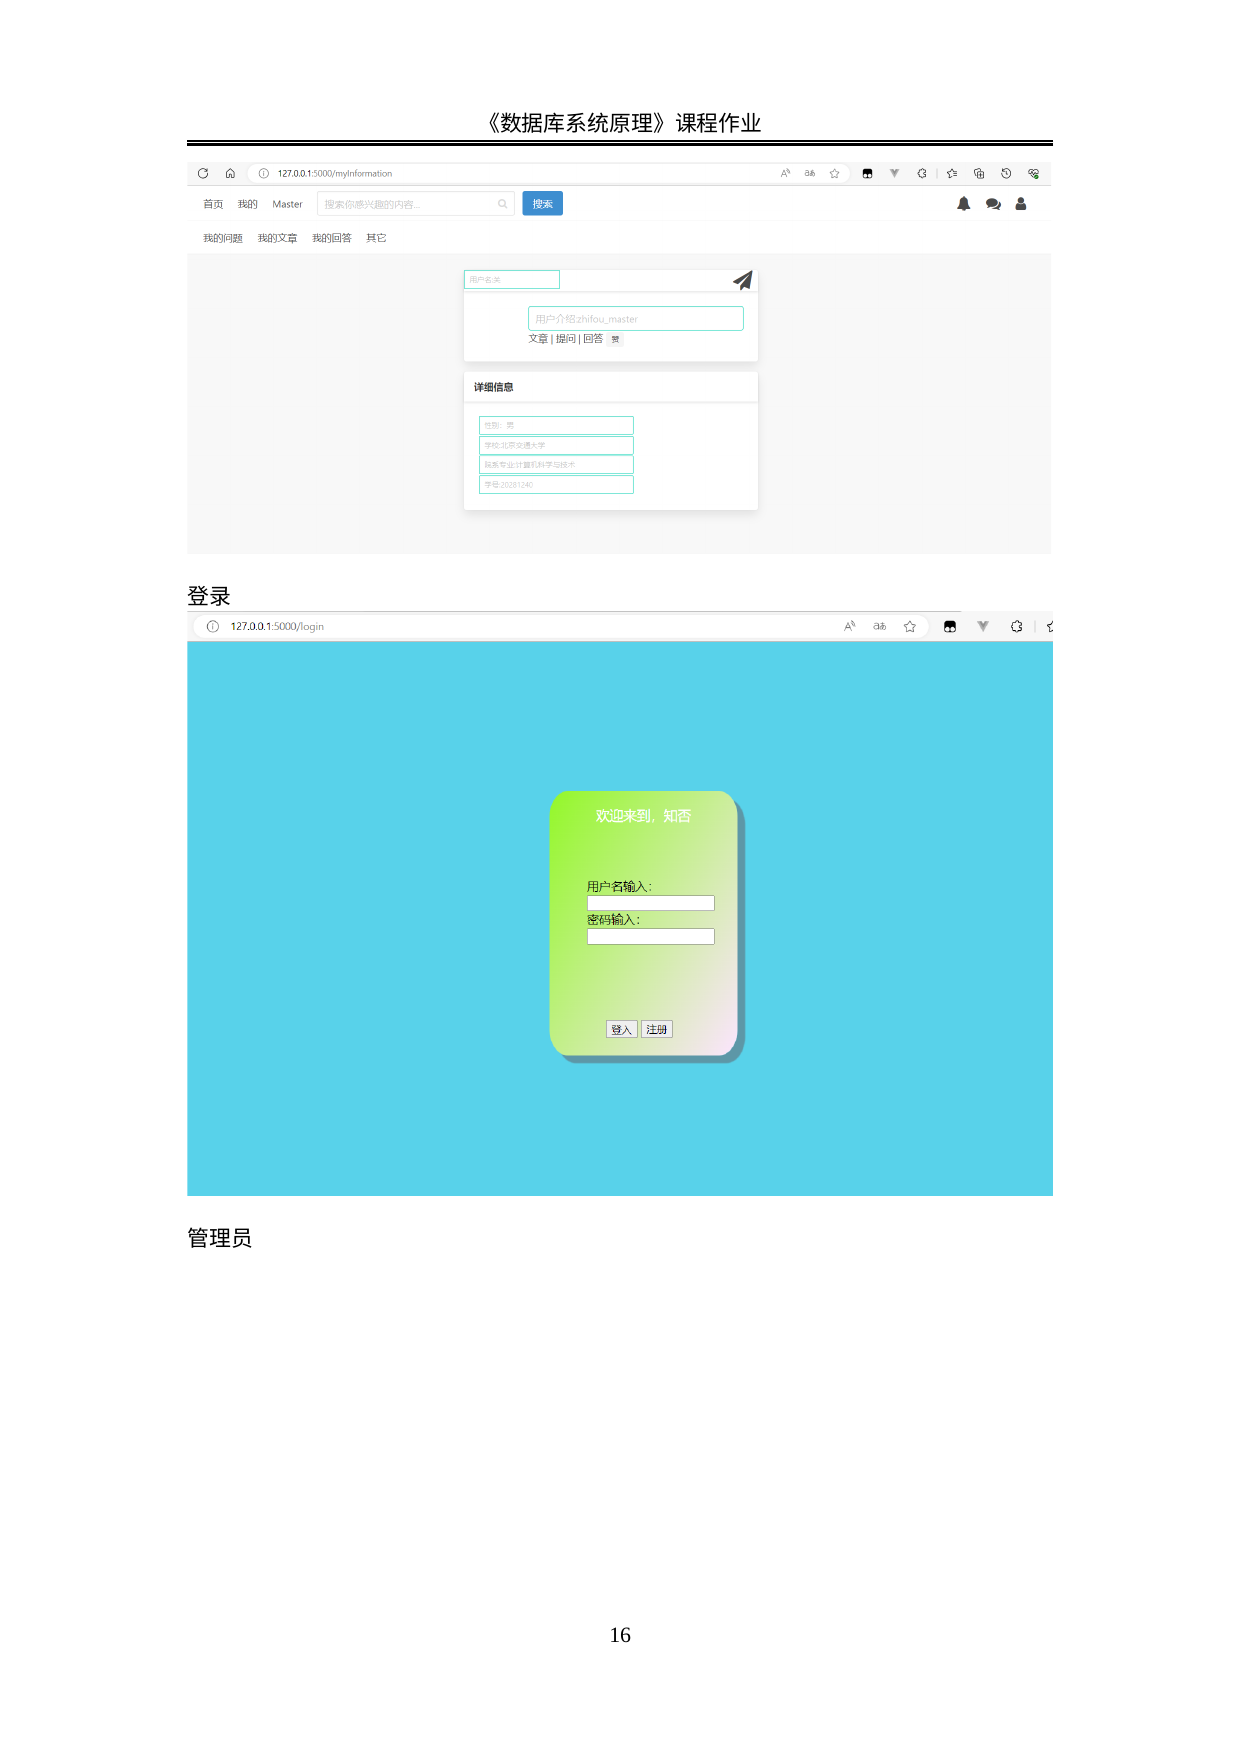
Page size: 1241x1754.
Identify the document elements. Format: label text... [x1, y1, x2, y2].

picture [187, 611, 1053, 1196]
text 登录 [187, 579, 1053, 611]
text 管理员 [187, 1221, 1053, 1252]
picture [187, 162, 1052, 554]
